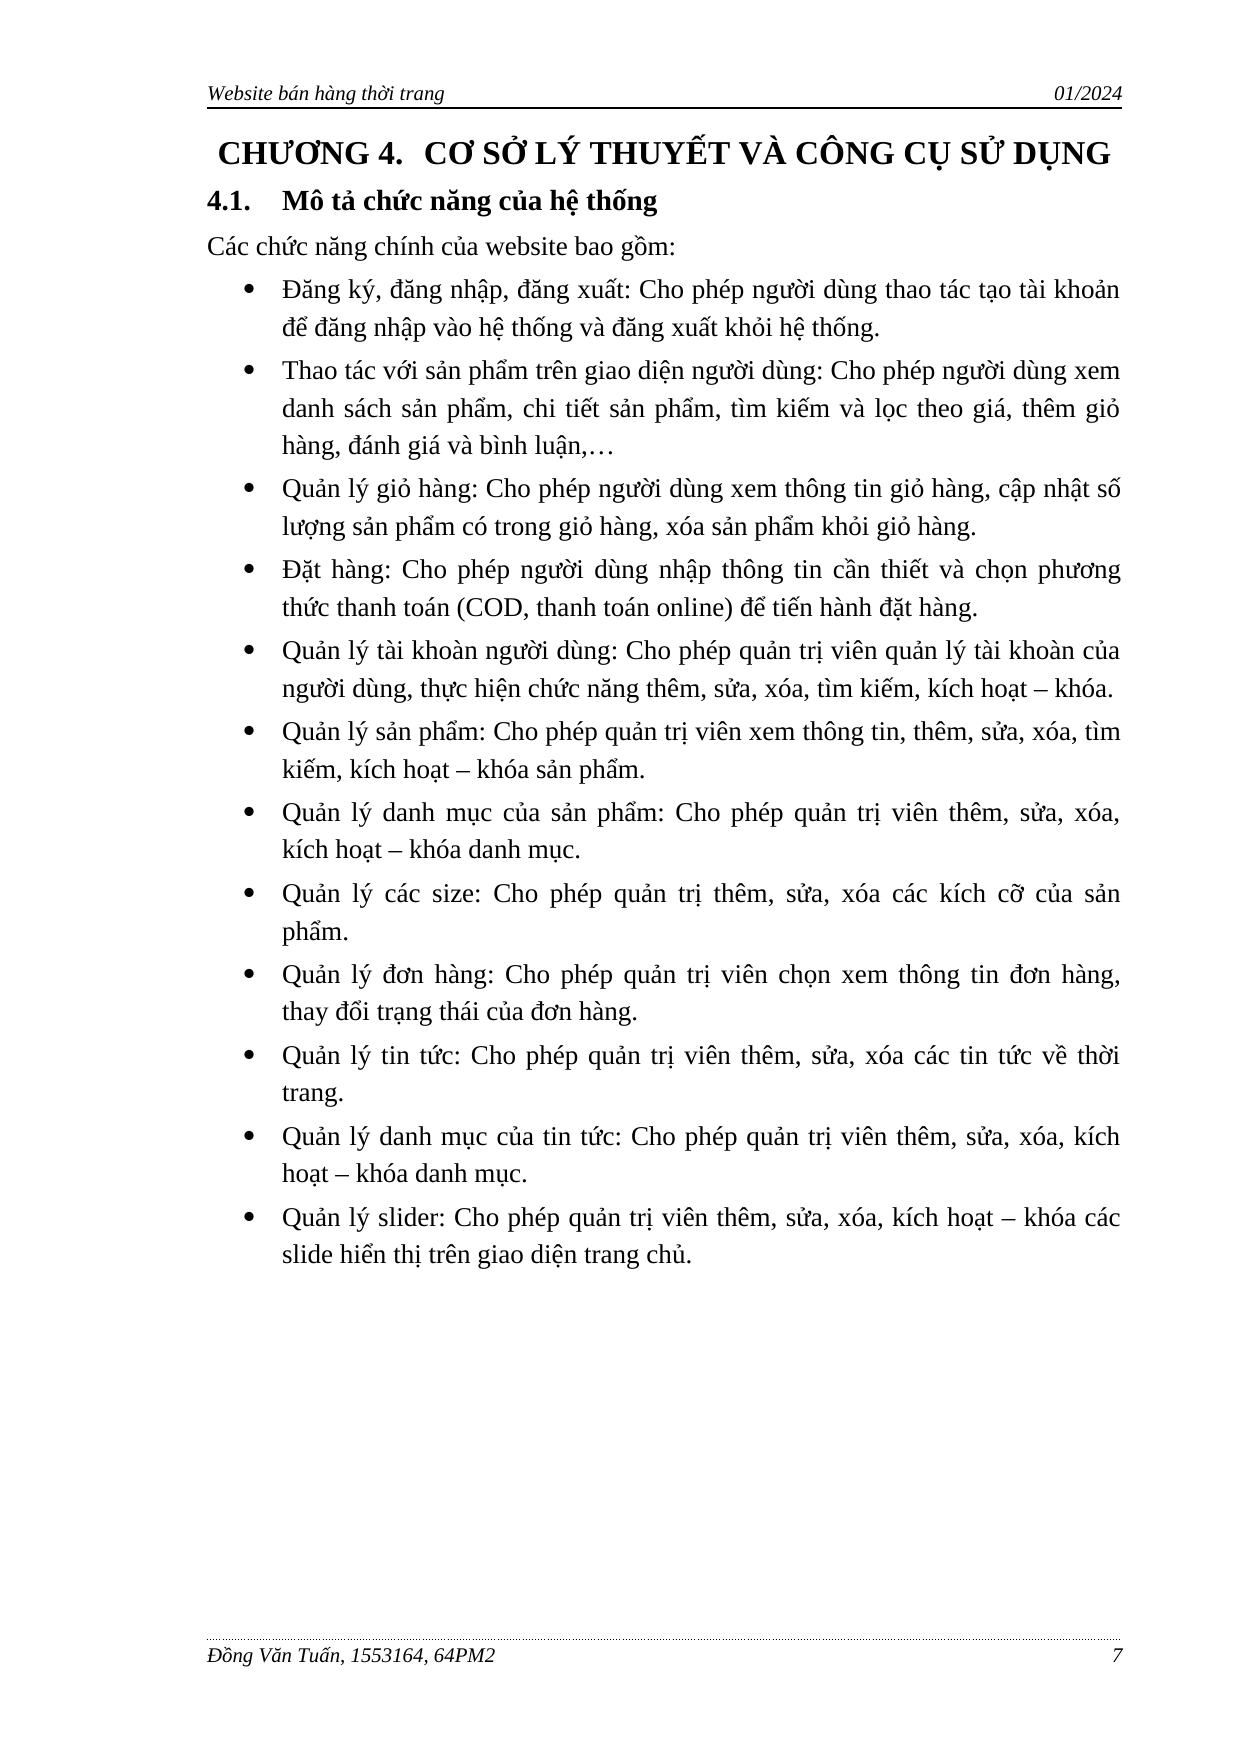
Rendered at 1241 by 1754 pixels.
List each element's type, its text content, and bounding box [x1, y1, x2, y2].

list Quản lý danh mục của sản phẩm: Cho phép quản trị viên thêm, sửa, xóa, kích hoạt – khóa danh mục. [244, 796, 1122, 865]
list Quản lý các size: Cho phép quản trị thêm, sửa, xóa các kích cỡ của sản phẩm. [244, 877, 1122, 946]
list Thao tác với sản phẩm trên giao diện người dùng: Cho phép người dùng xem danh sách sản phẩm, chi tiết sản phẩm, tìm kiếm và lọc theo giá, thêm giỏ hàng, đánh giá và bình luận,… [244, 354, 1122, 460]
list Đặt hàng: Cho phép người dùng nhập thông tin cần thiết và chọn phương thức thanh toán (COD, thanh toán online) để tiến hành đặt hàng. [244, 553, 1122, 622]
list Quản lý tin tức: Cho phép quản trị viên thêm, sửa, xóa các tin tức về thời trang. [244, 1039, 1122, 1108]
list Quản lý slider: Cho phép quản trị viên thêm, sửa, xóa, kích hoạt – khóa các slide hiển thị trên giao diện trang chủ. [244, 1201, 1122, 1269]
text Các chức năng chính của website bao gồm: [207, 230, 1122, 261]
list Quản lý sản phẩm: Cho phép quản trị viên xem thông tin, thêm, sửa, xóa, tìm kiếm, kích hoạt – khóa sản phẩm. [244, 715, 1122, 784]
subtitle Mô tả chức năng của hệ thống [207, 183, 1122, 217]
list Quản lý đơn hàng: Cho phép quản trị viên chọn xem thông tin đơn hàng, thay đổi trạng thái của đơn hàng. [244, 958, 1122, 1027]
list Đăng ký, đăng nhập, đăng xuất: Cho phép người dùng thao tác tạo tài khoản để đăng nhập vào hệ thống và đăng xuất khỏi hệ thống. [244, 273, 1122, 342]
list Quản lý danh mục của tin tức: Cho phép quản trị viên thêm, sửa, xóa, kích hoạt – khóa danh mục. [244, 1120, 1122, 1188]
list Quản lý tài khoàn người dùng: Cho phép quản trị viên quản lý tài khoàn của người dùng, thực hiện chức năng thêm, sửa, xóa, tìm kiếm, kích hoạt – khóa. [244, 634, 1122, 703]
list Quản lý giỏ hàng: Cho phép người dùng xem thông tin giỏ hàng, cập nhật số lượng sản phẩm có trong giỏ hàng, xóa sản phẩm khỏi giỏ hàng. [244, 472, 1122, 541]
subtitle CƠ SỞ LÝ THUYẾT VÀ CÔNG CỤ SỬ DỤNG [207, 133, 1122, 172]
